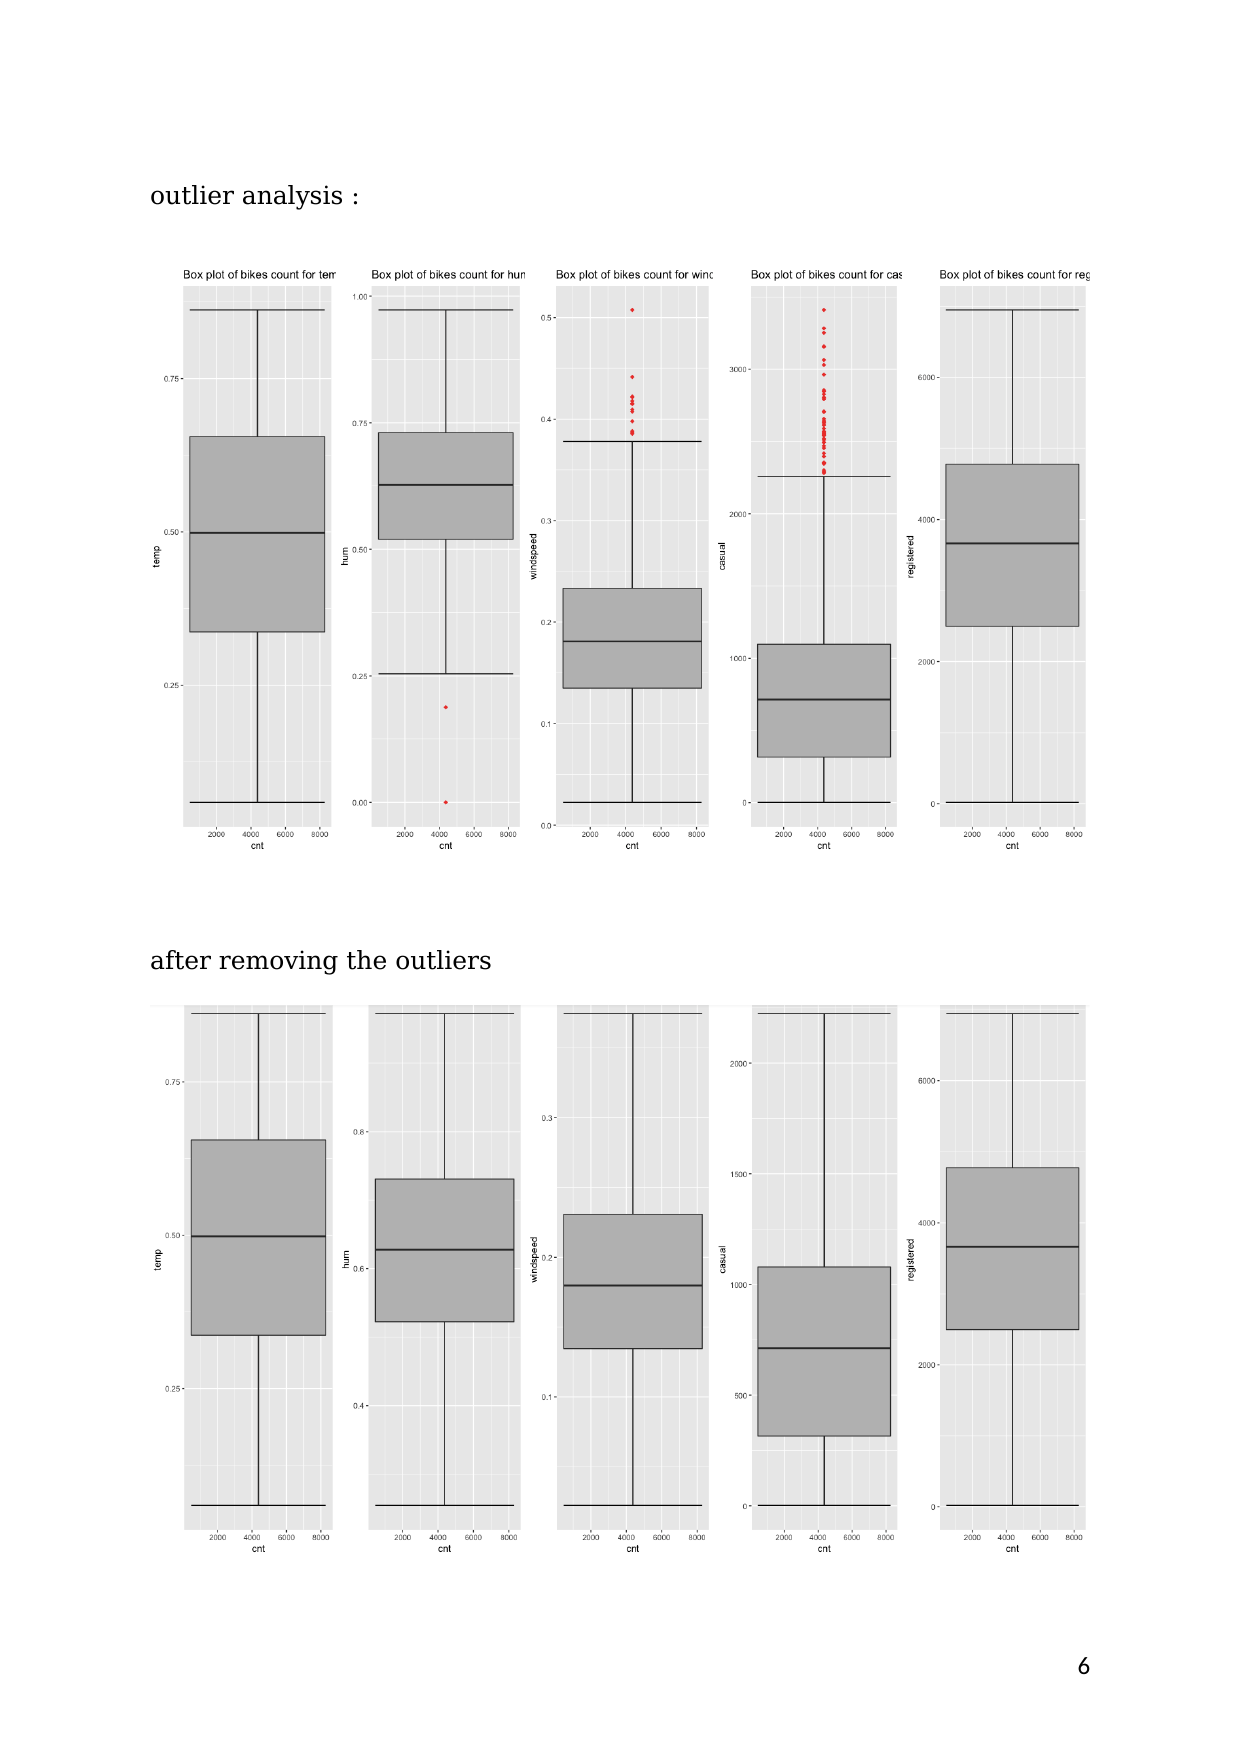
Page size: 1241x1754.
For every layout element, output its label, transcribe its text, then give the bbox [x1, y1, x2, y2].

picture [150, 270, 1090, 855]
text after removing the outliers [150, 945, 1090, 975]
picture [150, 1005, 1090, 1558]
text outlier analysis : [150, 180, 1090, 210]
